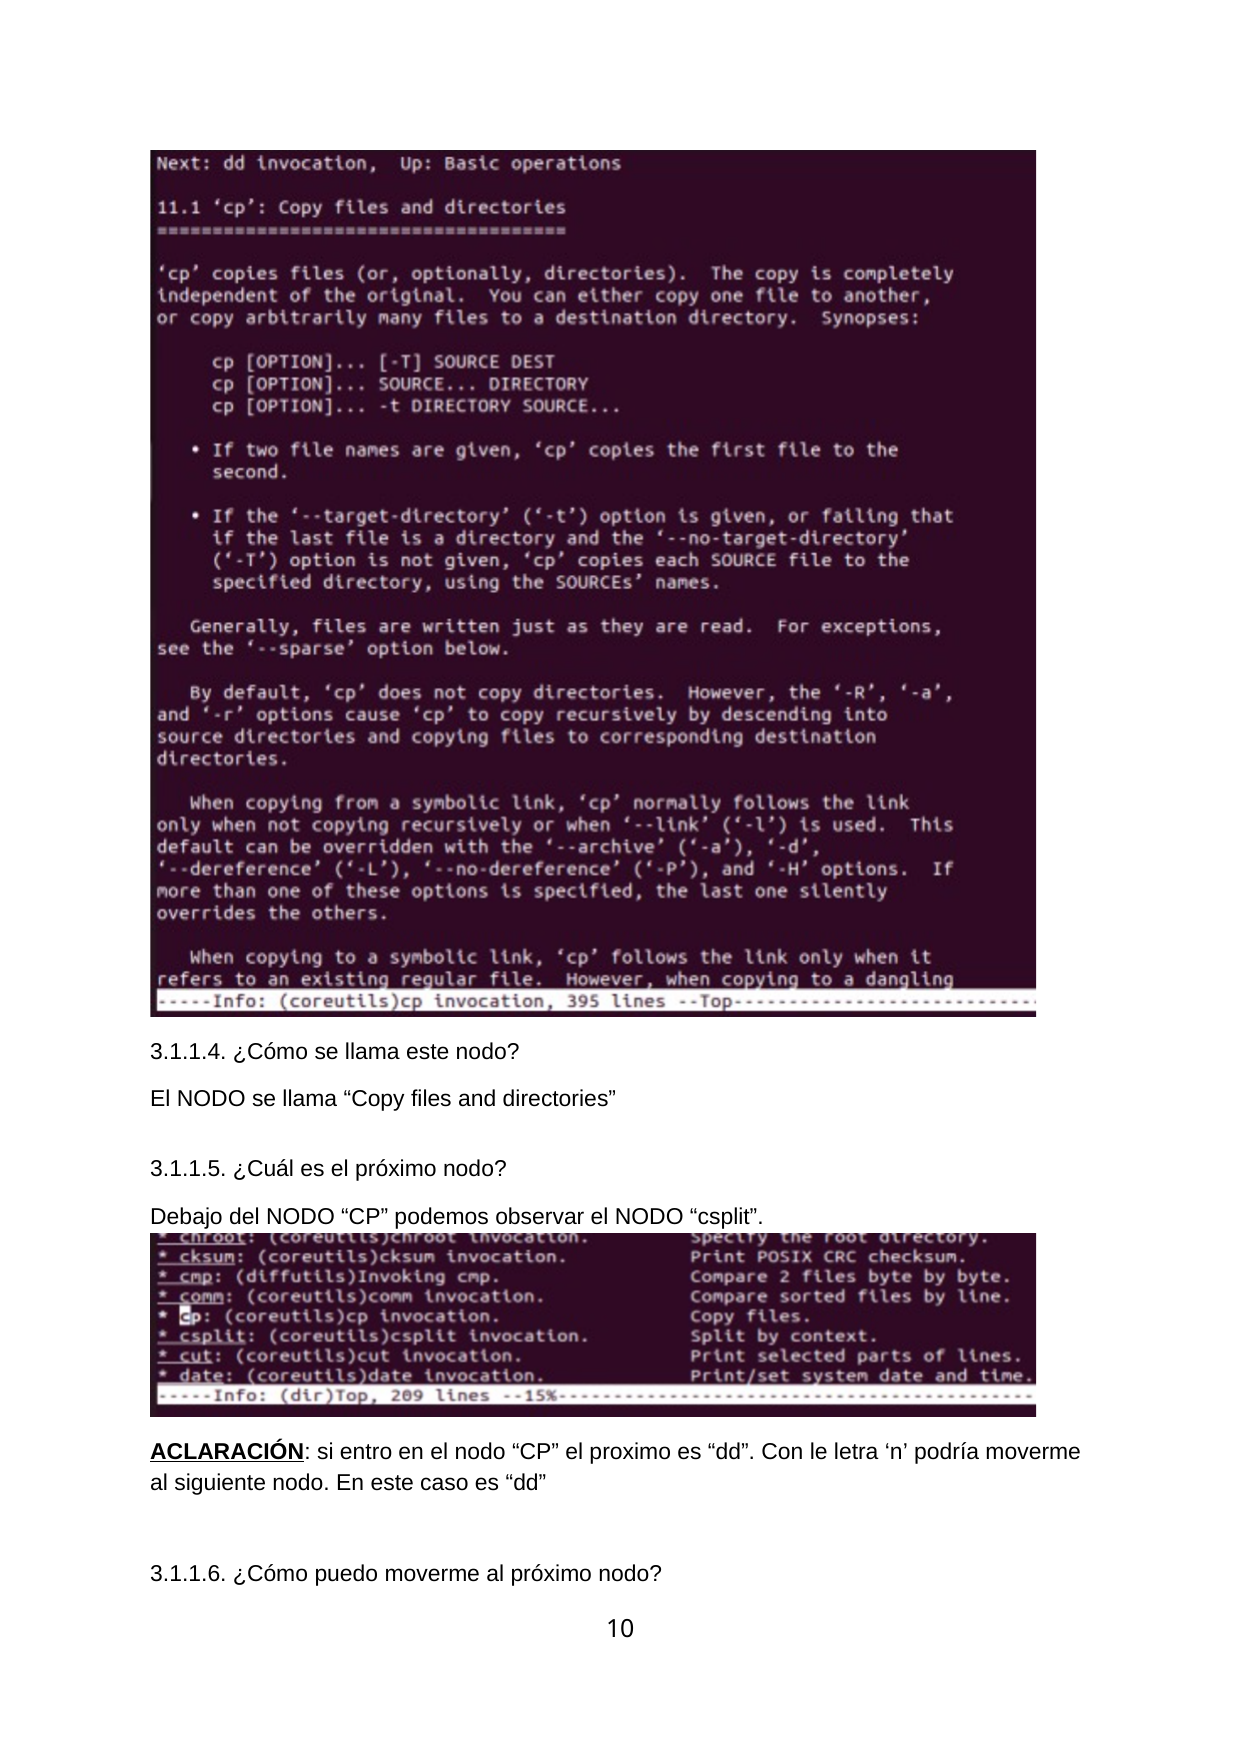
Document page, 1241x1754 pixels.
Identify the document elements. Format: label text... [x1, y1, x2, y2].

text ACLARACIÓN: si entro en el nodo “CP” el proximo es “dd”. Con le letra ‘n’ podría moverme al siguiente nodo. En este caso es “dd” [150, 1438, 1090, 1495]
picture [150, 1233, 1037, 1417]
text 3.1.1.6. ¿Cómo puedo moverme al próximo nodo? [150, 1560, 1090, 1587]
text El NODO se llama “Copy files and directories” [150, 1085, 1090, 1112]
text 3.1.1.5. ¿Cuál es el próximo nodo? [150, 1155, 1090, 1182]
text Debajo del NODO “CP” podemos observar el NODO “csplit”. [150, 1203, 1090, 1229]
text 3.1.1.4. ¿Cómo se llama este nodo? [150, 1038, 1090, 1064]
picture [150, 150, 1037, 1017]
